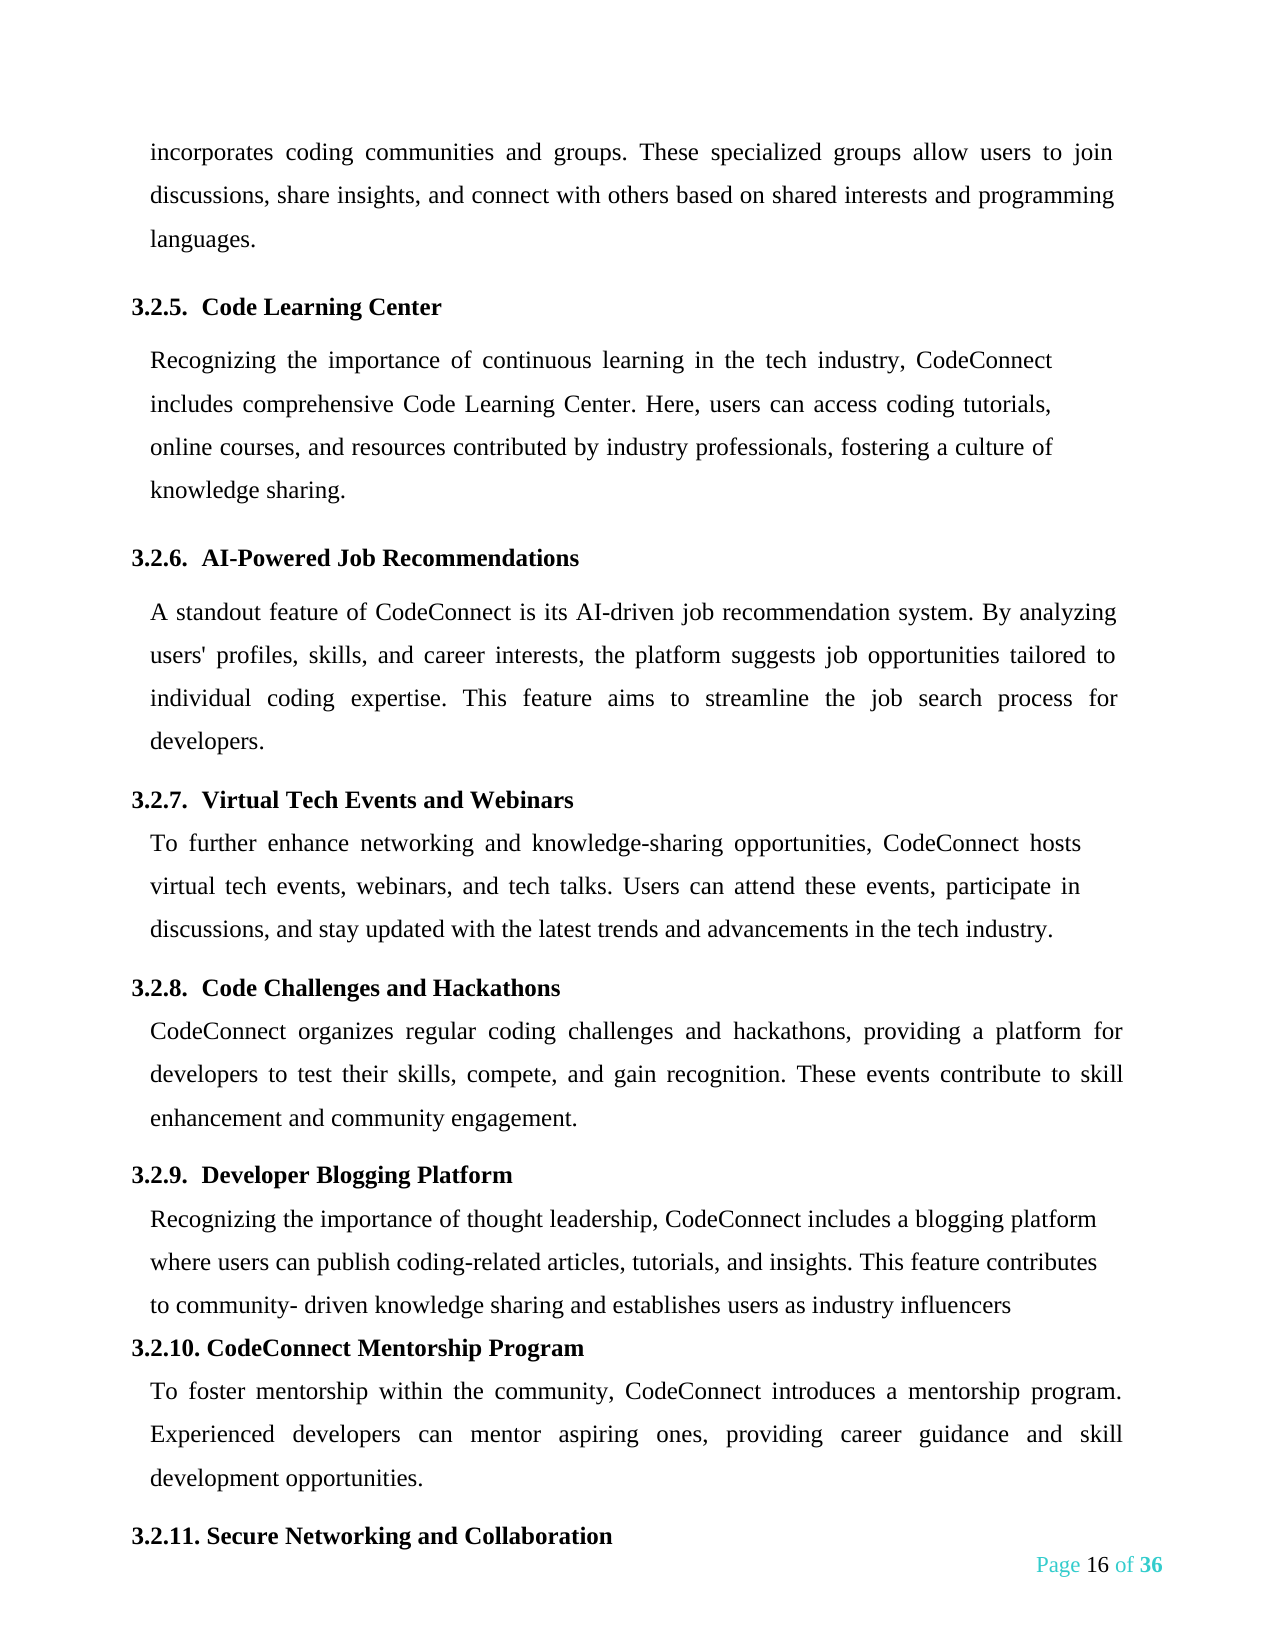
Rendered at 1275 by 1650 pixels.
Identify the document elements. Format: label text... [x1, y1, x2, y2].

subtitle Secure Networking and Collaboration [131, 1521, 1227, 1549]
text CodeConnect organizes regular coding challenges and hackathons, providing a platform for developers to test their skills, compete, and gain recognition. These events contribute to skill enhancement and community engagement. [150, 1016, 1123, 1131]
text A standout feature of CodeConnect is its AI-driven job recommendation system. By analyzing users' profiles, skills, and career interests, the platform suggests job opportunities tailored to individual coding expertise. This feature aims to streamline the job search process for developers. [150, 597, 1117, 755]
text Recognizing the importance of continuous learning in the tech industry, CodeConnect includes comprehensive Code Learning Center. Here, users can access coding tutorials, online courses, and resources contributed by industry professionals, fostering a culture of knowledge sharing. [150, 346, 1053, 504]
subtitle Virtual Tech Events and Webinars [131, 785, 1227, 813]
subtitle Developer Blogging Platform [131, 1161, 1227, 1189]
subtitle Code Challenges and Hackathons [131, 973, 1227, 1002]
subtitle CodeConnect Mentorship Program [131, 1333, 1227, 1362]
text To foster mentorship within the community, CodeConnect introduces a mentorship program. Experienced developers can mentor aspiring ones, providing career guidance and skill development opportunities. [150, 1376, 1123, 1491]
text Recognizing the importance of thought leadership, CodeConnect includes a blogging platform where users can publish coding-related articles, tutorials, and insights. This feature contributes to community- driven knowledge sharing and establishes users as industry influencers [150, 1204, 1098, 1319]
subtitle Code Learning Center [131, 292, 1227, 321]
subtitle AI-Powered Job Recommendations [131, 543, 1227, 572]
text To further enhance networking and knowledge-sharing opportunities, CodeConnect hosts virtual tech events, webinars, and tech talks. Users can attend these events, participate in discussions, and stay updated with the latest trends and advancements in the tech industry. [150, 828, 1082, 943]
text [150, 137, 1114, 252]
